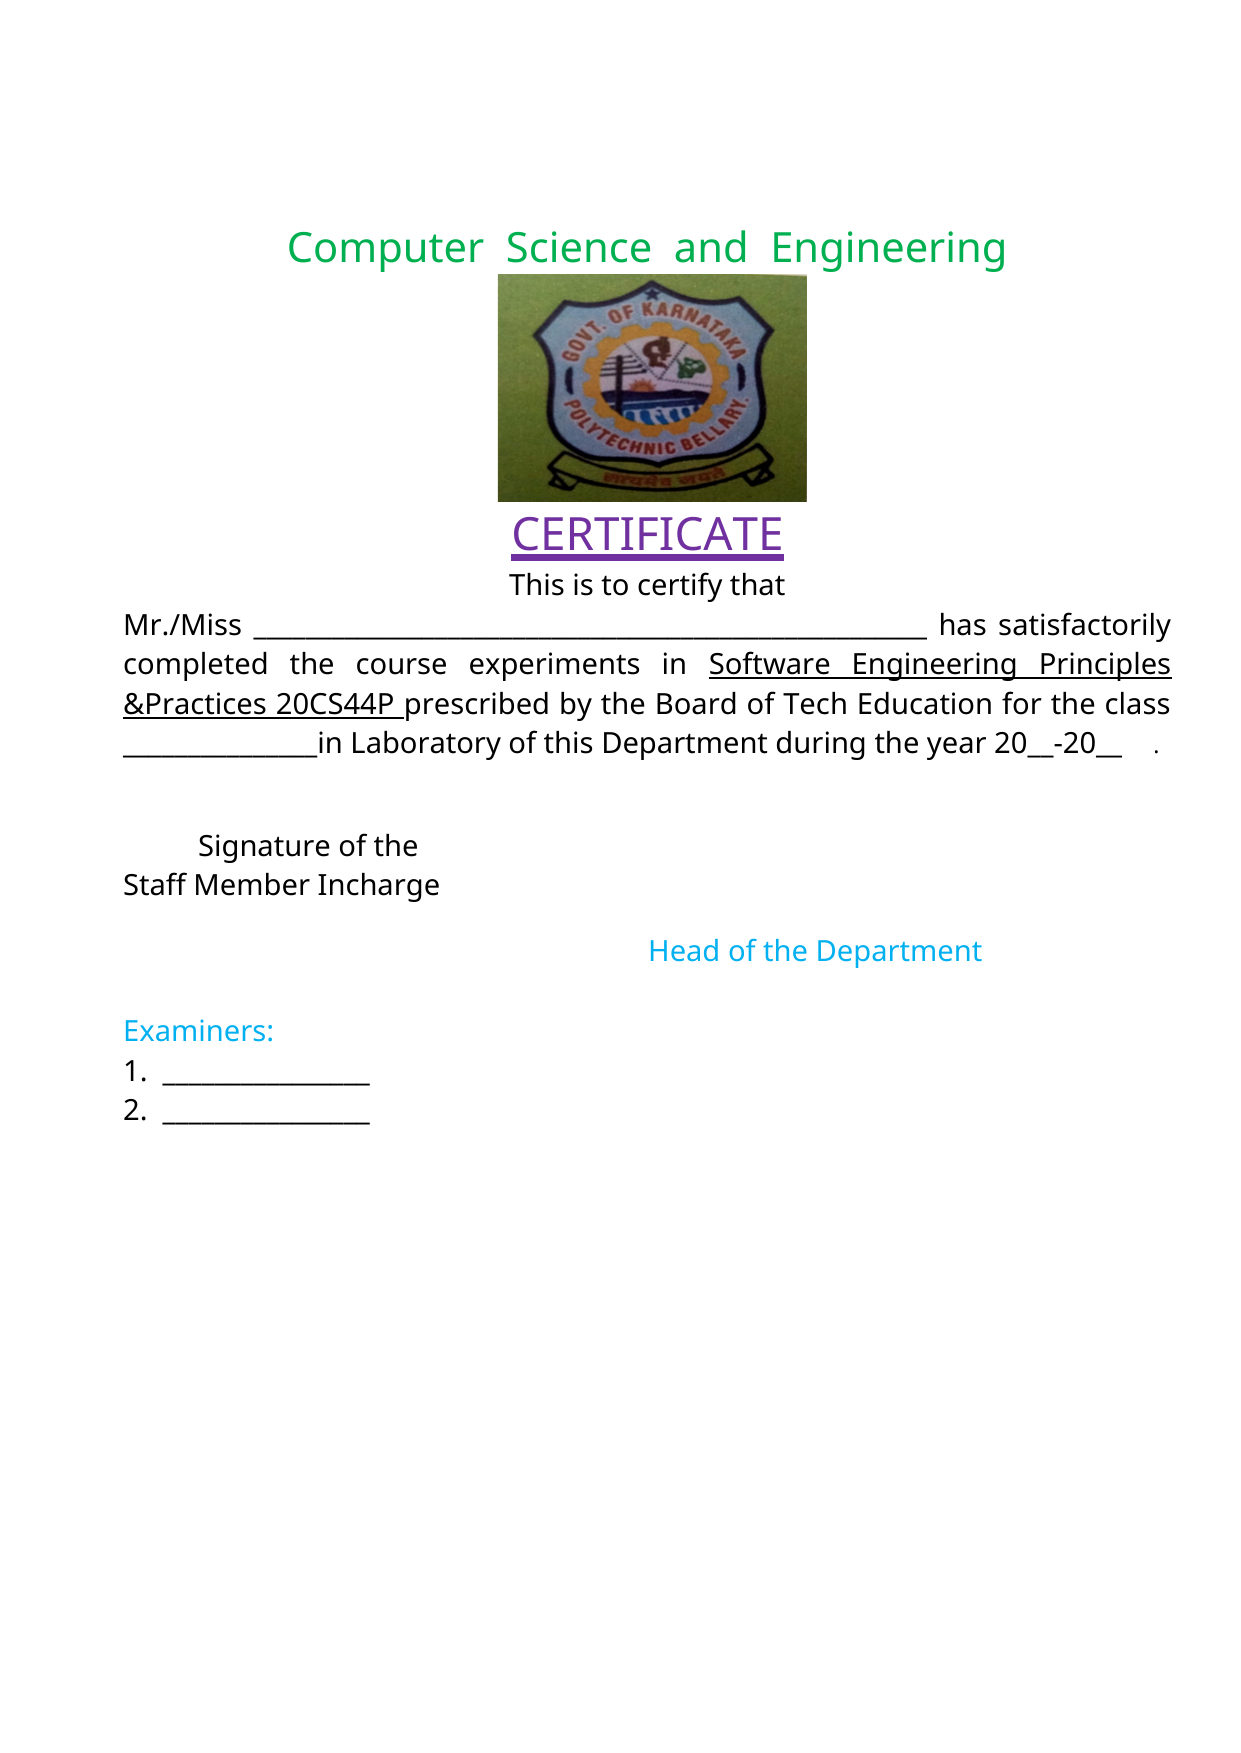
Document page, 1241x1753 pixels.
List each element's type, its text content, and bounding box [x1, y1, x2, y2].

text Mr./Miss ____________________________________________________ has satisfactorily completed the course experiments in Software Engineering Principles &Practices 20CS44P prescribed by the Board of Tech Education for the class _______________in Laboratory of this Department during the year 20__-20__ . [123, 604, 1171, 762]
text 2. ________________ [123, 1089, 1171, 1129]
text Staff Member Incharge [123, 865, 1171, 904]
text Head of the Department [123, 931, 1171, 970]
text CERTIFICATE [123, 502, 1171, 564]
text This is to certify that [123, 564, 1171, 604]
text Computer Science and Engineering [123, 218, 1171, 275]
text Examiners: [123, 1010, 1171, 1050]
picture [497, 274, 807, 502]
text 1. ________________ [123, 1050, 1171, 1089]
text Signature of the [123, 825, 1171, 865]
